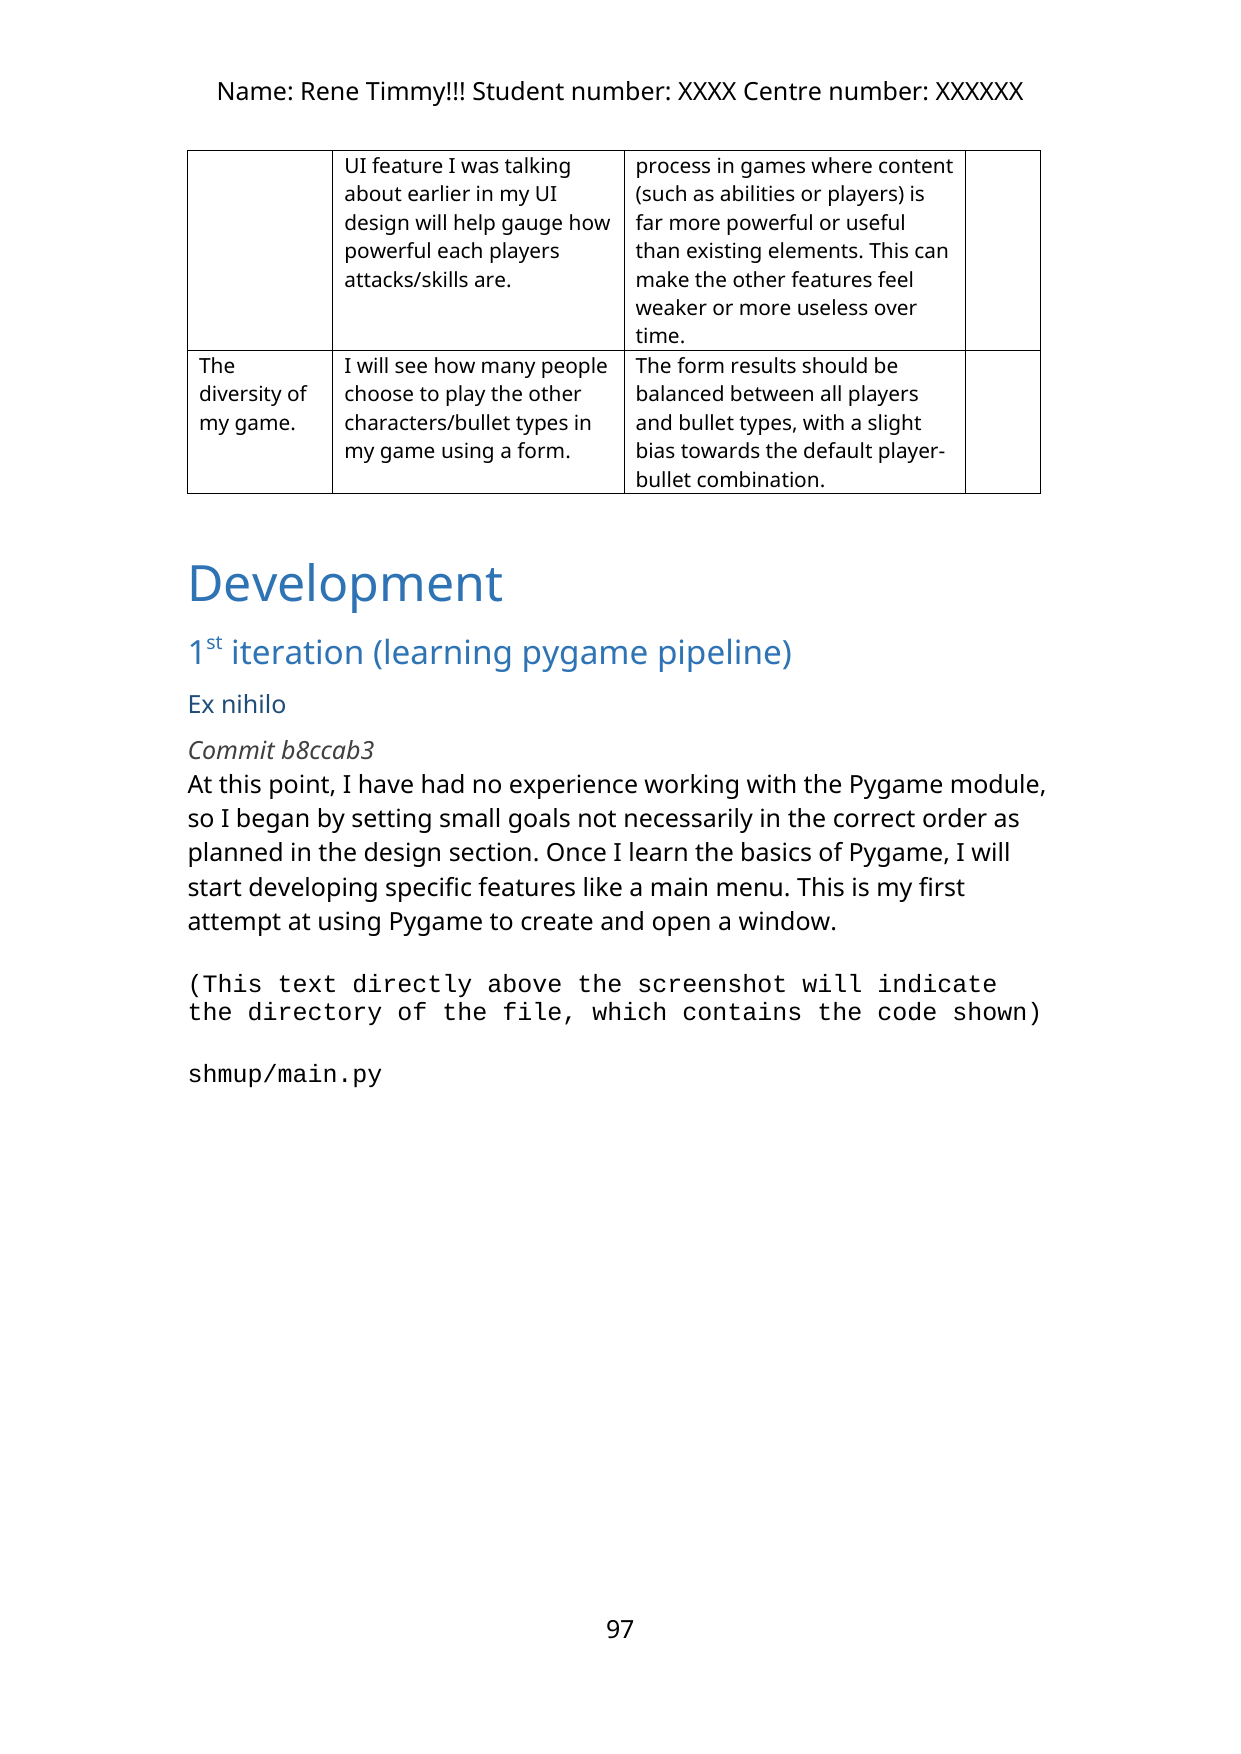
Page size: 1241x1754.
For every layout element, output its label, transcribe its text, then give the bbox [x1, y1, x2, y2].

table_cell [188, 151, 332, 350]
table_cell I will see how many people choose to play the other characters/bullet types in my game using a form. [333, 351, 624, 493]
subtitle 1st iteration (learning pygame pipeline) [187, 628, 1053, 674]
table_cell [966, 151, 1040, 350]
text Commit b8ccab3 [187, 733, 1053, 767]
table_cell The diversity of my game. [188, 351, 332, 493]
text At this point, I have had no experience working with the Pygame module, so I began by setting small goals not necessarily in the correct order as planned in the design section. Once I learn the basics of Pygame, I will start developing specific features like a main menu. This is my first attempt at using Pygame to create and open a window. [187, 767, 1053, 937]
text (This text directly above the screenshot will indicate the directory of the file, which contains the code shown) [187, 971, 1053, 1028]
text shmup/main.py [187, 1062, 1053, 1090]
table_cell [966, 351, 1040, 493]
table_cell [333, 151, 624, 350]
subtitle Development [187, 548, 1053, 616]
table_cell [625, 151, 965, 350]
table_cell The form results should be balanced between all players and bullet types, with a slight bias towards the default player-bullet combination. [625, 351, 965, 493]
subtitle Ex nihilo [187, 686, 1053, 720]
